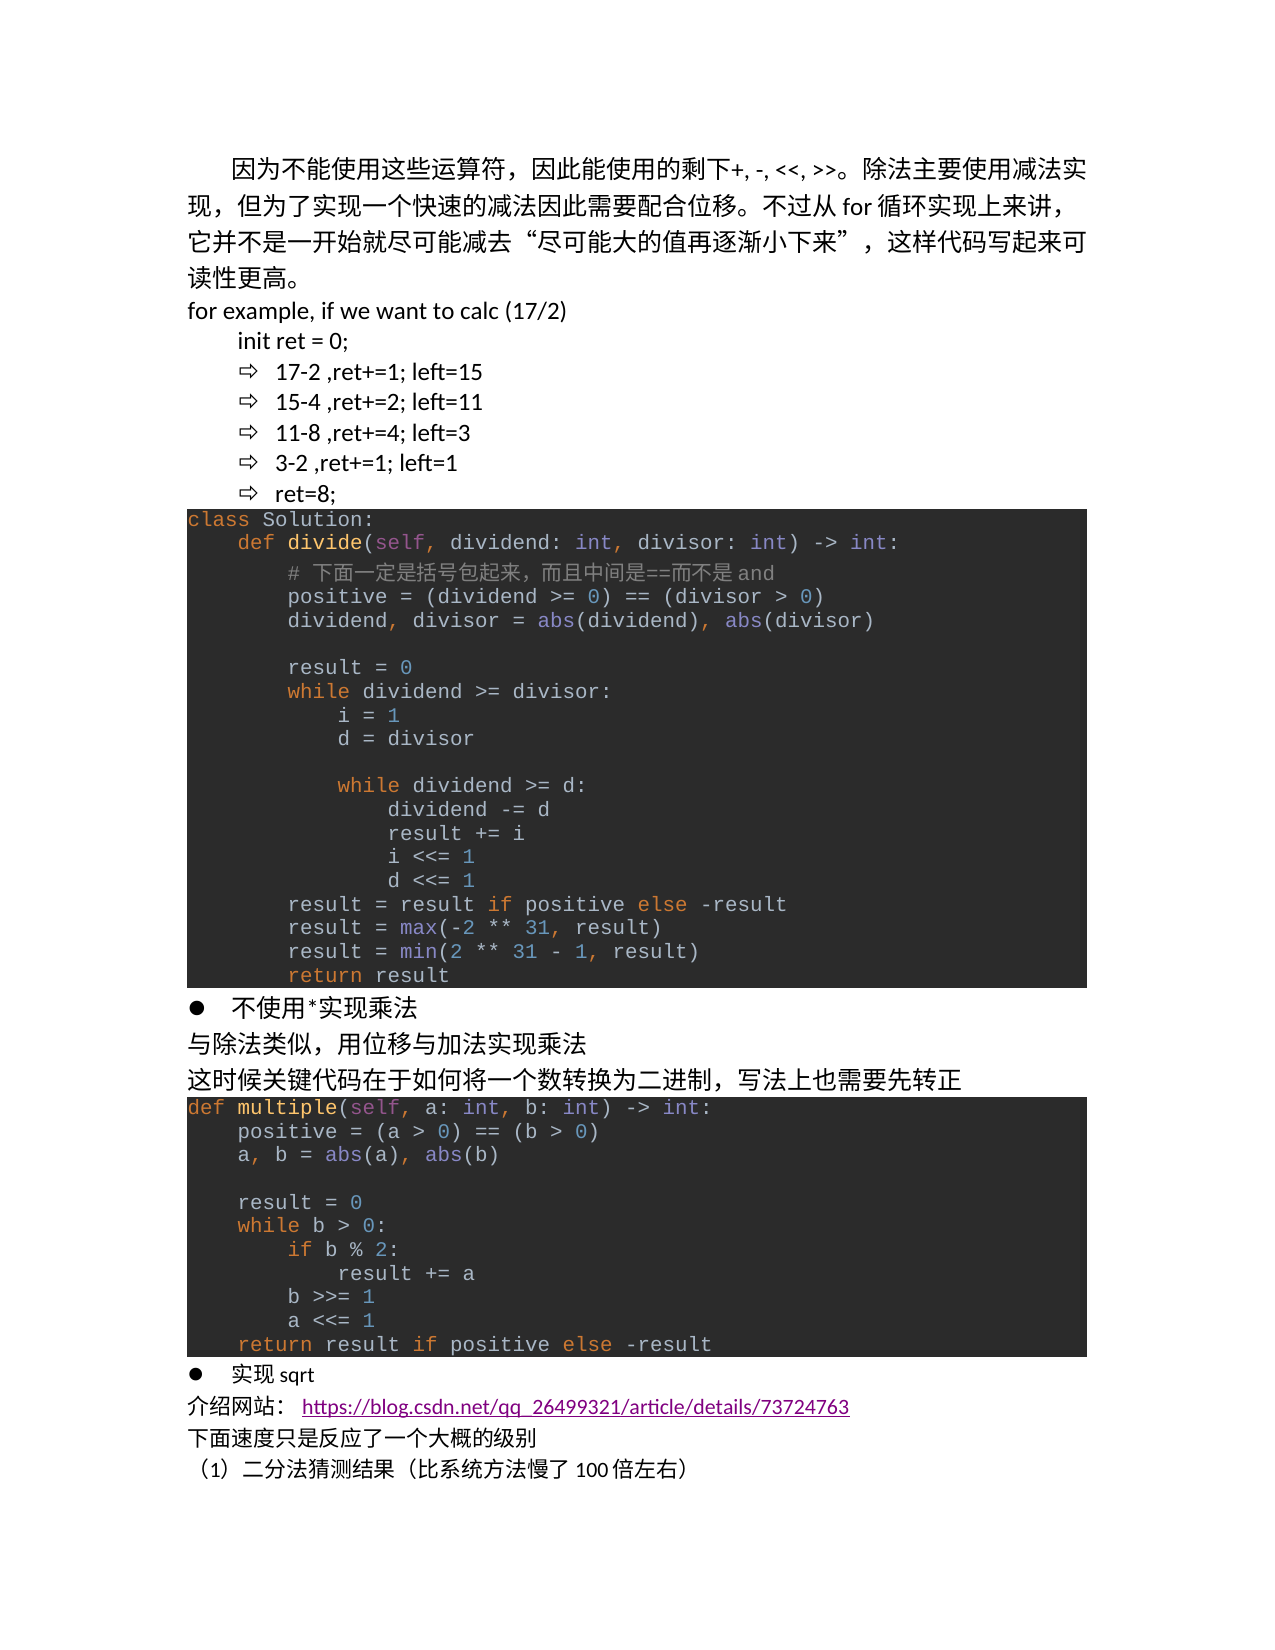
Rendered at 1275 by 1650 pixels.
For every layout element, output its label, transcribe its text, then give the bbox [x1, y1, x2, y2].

text 因为不能使用这些运算符，因此能使用的剩下+, -, <<, >>。除法主要使用减法实现，但为了实现一个快速的减法因此需要配合位移。不过从for循环实现上来讲，它并不是一开始就尽可能减去“尽可能大的值再逐渐小下来”，这样代码写起来可读性更高。 [187, 150, 1087, 295]
text for example, if we want to calc (17/2) [187, 295, 1087, 326]
text 下面速度只是反应了一个大概的级别 [187, 1421, 1087, 1452]
list 3-2 ,ret+=1; left=1 [237, 448, 1087, 478]
list 17-2 ,ret+=1; left=15 [237, 356, 1087, 387]
text 这时候关键代码在于如何将一个数转换为二进制，写法上也需要先转正 [187, 1061, 1087, 1097]
text class Solution: def divide(self, dividend: int, divisor: int) -> int: # 下面一定是括号包起来，而且中间是==而不是and positive = (dividend >= 0) == (divisor > 0) dividend, divisor = abs(dividend), abs(divisor) result = 0 while dividend >= divisor: i = 1 d = divisor while dividend >= d: dividend -= d result += i i <<= 1 d <<= 1 result = result if positive else -result result = max(-2 ** 31, result) result = min(2 ** 31 - 1, result) return result [187, 509, 1087, 988]
text init ret = 0; [237, 326, 1087, 356]
text （1）二分法猜测结果（比系统方法慢了100倍左右） [187, 1452, 1087, 1484]
list 11-8 ,ret+=4; left=3 [237, 417, 1087, 448]
text def multiple(self, a: int, b: int) -> int: positive = (a > 0) == (b > 0) a, b = abs(a), abs(b) result = 0 while b > 0: if b % 2: result += a b >>= 1 a <<= 1 return result if positive else -result [187, 1097, 1087, 1357]
text 与除法类似，用位移与加法实现乘法 [187, 1024, 1087, 1061]
text 介绍网站： https://blog.csdn.net/qq_26499321/article/details/73724763 [187, 1389, 1087, 1421]
list 不使用*实现乘法 [187, 988, 1087, 1024]
list 15-4 ,ret+=2; left=11 [237, 387, 1087, 417]
list 实现sqrt [187, 1357, 1087, 1389]
list ret=8; [237, 478, 1087, 509]
